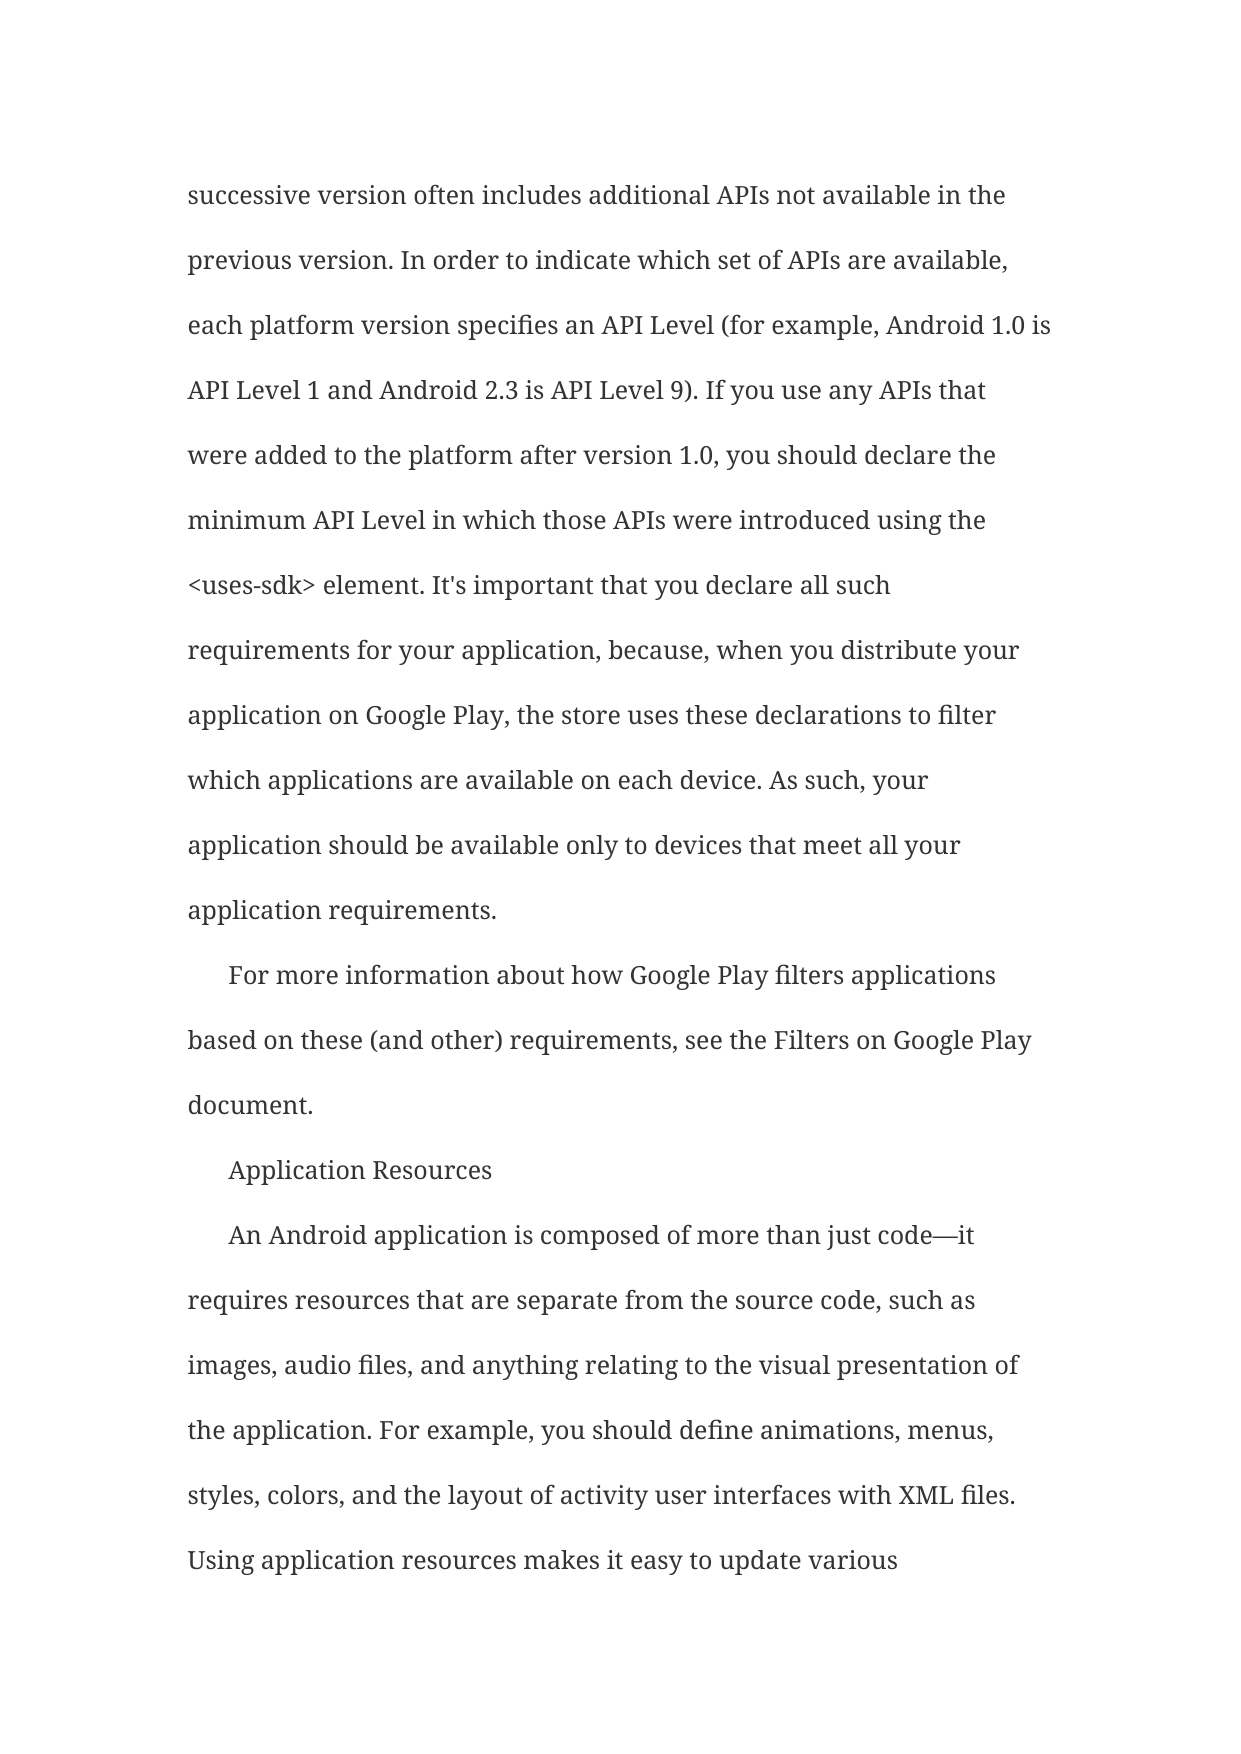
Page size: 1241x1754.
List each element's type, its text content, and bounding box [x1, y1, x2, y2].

text Application Resources [187, 1137, 1053, 1202]
text For more information about how Google Play filters applications based on these (and other) requirements, see the Filters on Google Play document. [187, 942, 1053, 1137]
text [187, 162, 1053, 942]
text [187, 1202, 1053, 1592]
